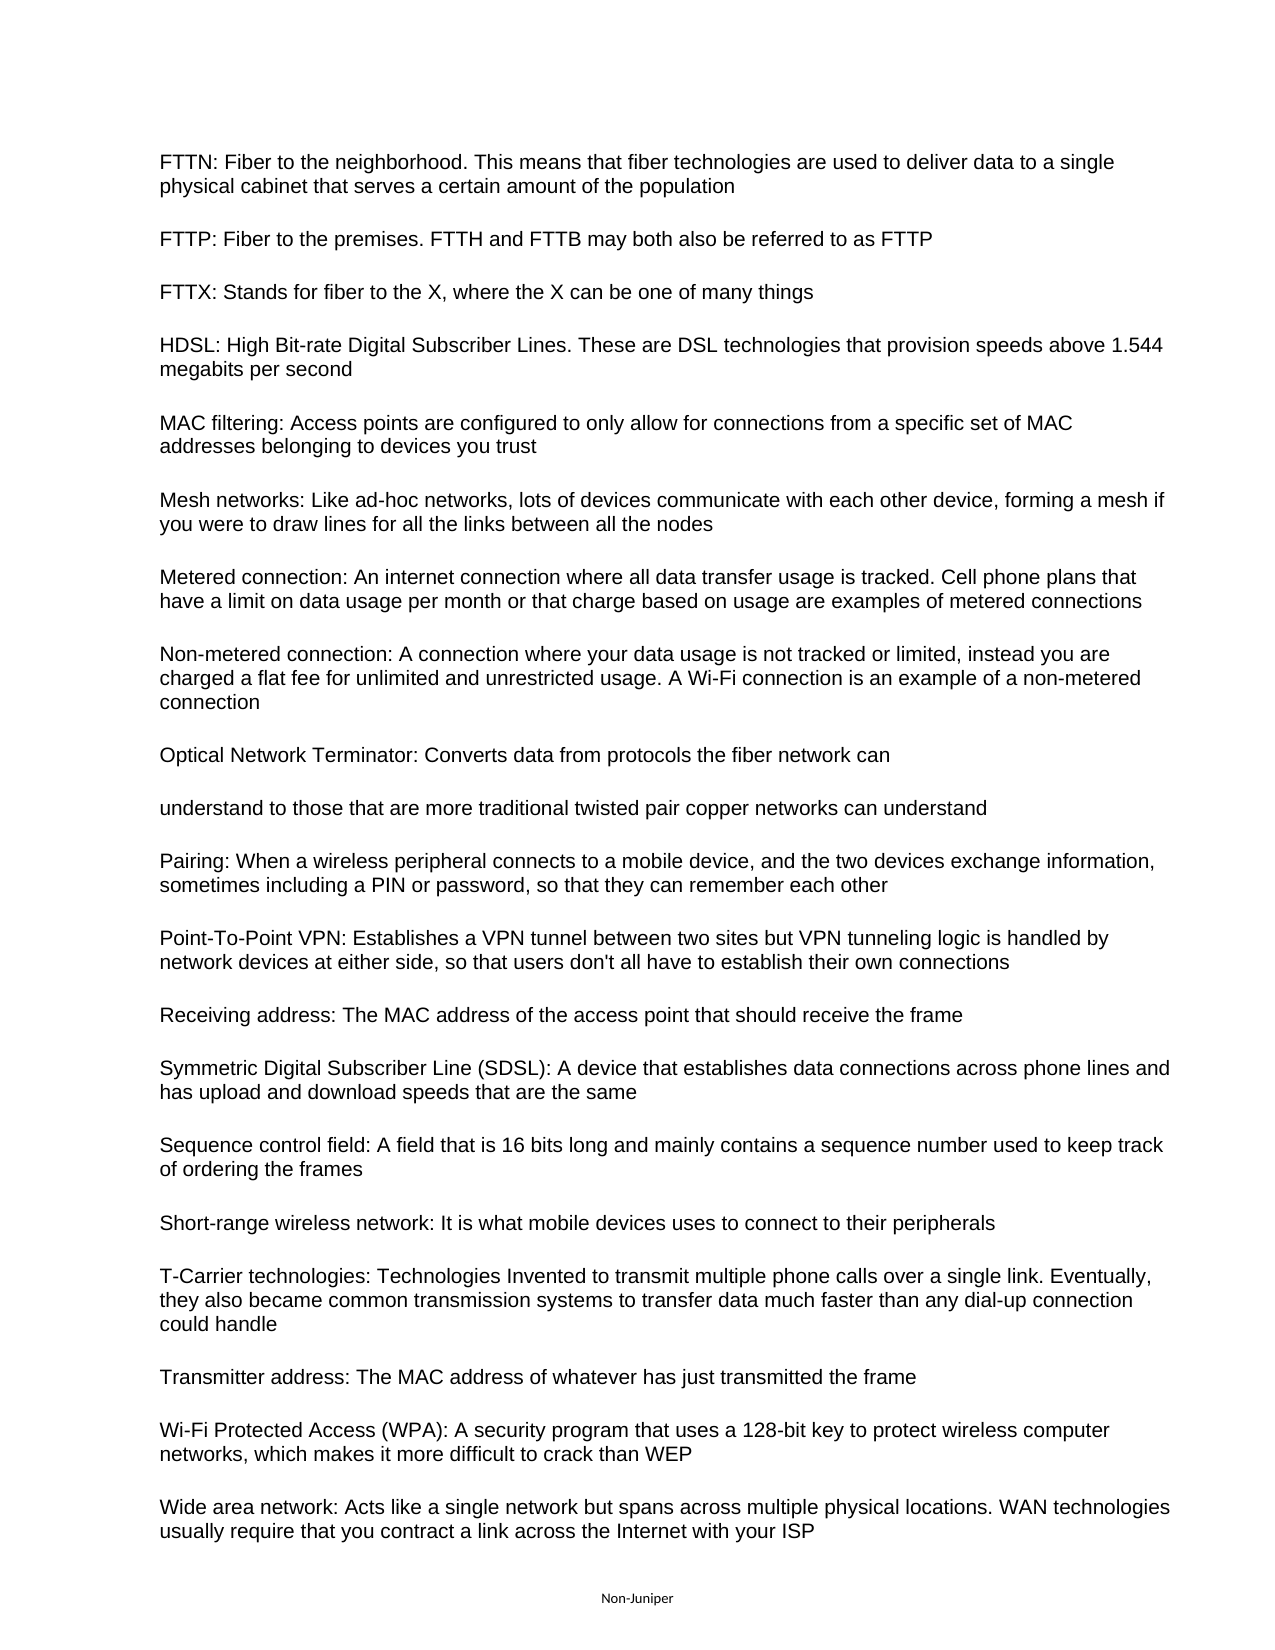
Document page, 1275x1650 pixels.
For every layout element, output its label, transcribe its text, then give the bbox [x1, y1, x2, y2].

text Sequence control field: A field that is 16 bits long and mainly contains a sequence number used to keep track of ordering the frames [159, 1133, 1172, 1181]
text Metered connection: An internet connection where all data transfer usage is tracked. Cell phone plans that have a limit on data usage per month or that charge based on usage are examples of metered connections [159, 564, 1172, 612]
text Short-range wireless network: It is what mobile devices uses to connect to their peripherals [159, 1210, 1172, 1234]
text MAC filtering: Access points are configured to only allow for connections from a specific set of MAC addresses belonging to devices you trust [159, 410, 1172, 458]
text Mesh networks: Like ad-hoc networks, lots of devices communicate with each other device, forming a mesh if you were to draw lines for all the links between all the nodes [159, 487, 1172, 535]
text Point-To-Point VPN: Establishes a VPN tunnel between two sites but VPN tunneling logic is handled by network devices at either side, so that users don't all have to establish their own connections [159, 926, 1172, 974]
text Transmitter address: The MAC address of whatever has just transmitted the frame [159, 1364, 1172, 1388]
text understand to those that are more traditional twisted pair copper networks can understand [159, 796, 1172, 820]
text Receiving address: The MAC address of the access point that should receive the frame [159, 1003, 1172, 1027]
text FTTX: Stands for fiber to the X, where the X can be one of many things [159, 280, 1172, 304]
text Wide area network: Acts like a single network but spans across multiple physical locations. WAN technologies usually require that you contract a link across the Internet with your ISP [159, 1495, 1172, 1543]
text Non-metered connection: A connection where your data usage is not tracked or limited, instead you are charged a flat fee for unlimited and unrestricted usage. A Wi-Fi connection is an example of a non-metered connection [159, 642, 1172, 713]
text T-Carrier technologies: Technologies Invented to transmit multiple phone calls over a single link. Eventually, they also became common transmission systems to transfer data much faster than any dial-up connection could handle [159, 1263, 1172, 1335]
text FTTN: Fiber to the neighborhood. This means that fiber technologies are used to deliver data to a single physical cabinet that serves a certain amount of the population [159, 150, 1172, 198]
text Symmetric Digital Subscriber Line (SDSL): A device that establishes data connections across phone lines and has upload and download speeds that are the same [159, 1056, 1172, 1104]
text Wi-Fi Protected Access (WPA): A security program that uses a 128-bit key to protect wireless computer networks, which makes it more difficult to crack than WEP [159, 1418, 1172, 1466]
text Optical Network Terminator: Converts data from protocols the fiber network can [159, 743, 1172, 767]
text HDSL: High Bit-rate Digital Subscriber Lines. These are DSL technologies that provision speeds above 1.544 megabits per second [159, 333, 1172, 381]
text FTTP: Fiber to the premises. FTTH and FTTB may both also be referred to as FTTP [159, 227, 1172, 251]
text Pairing: When a wireless peripheral connects to a mobile device, and the two devices exchange information, sometimes including a PIN or password, so that they can remember each other [159, 849, 1172, 897]
